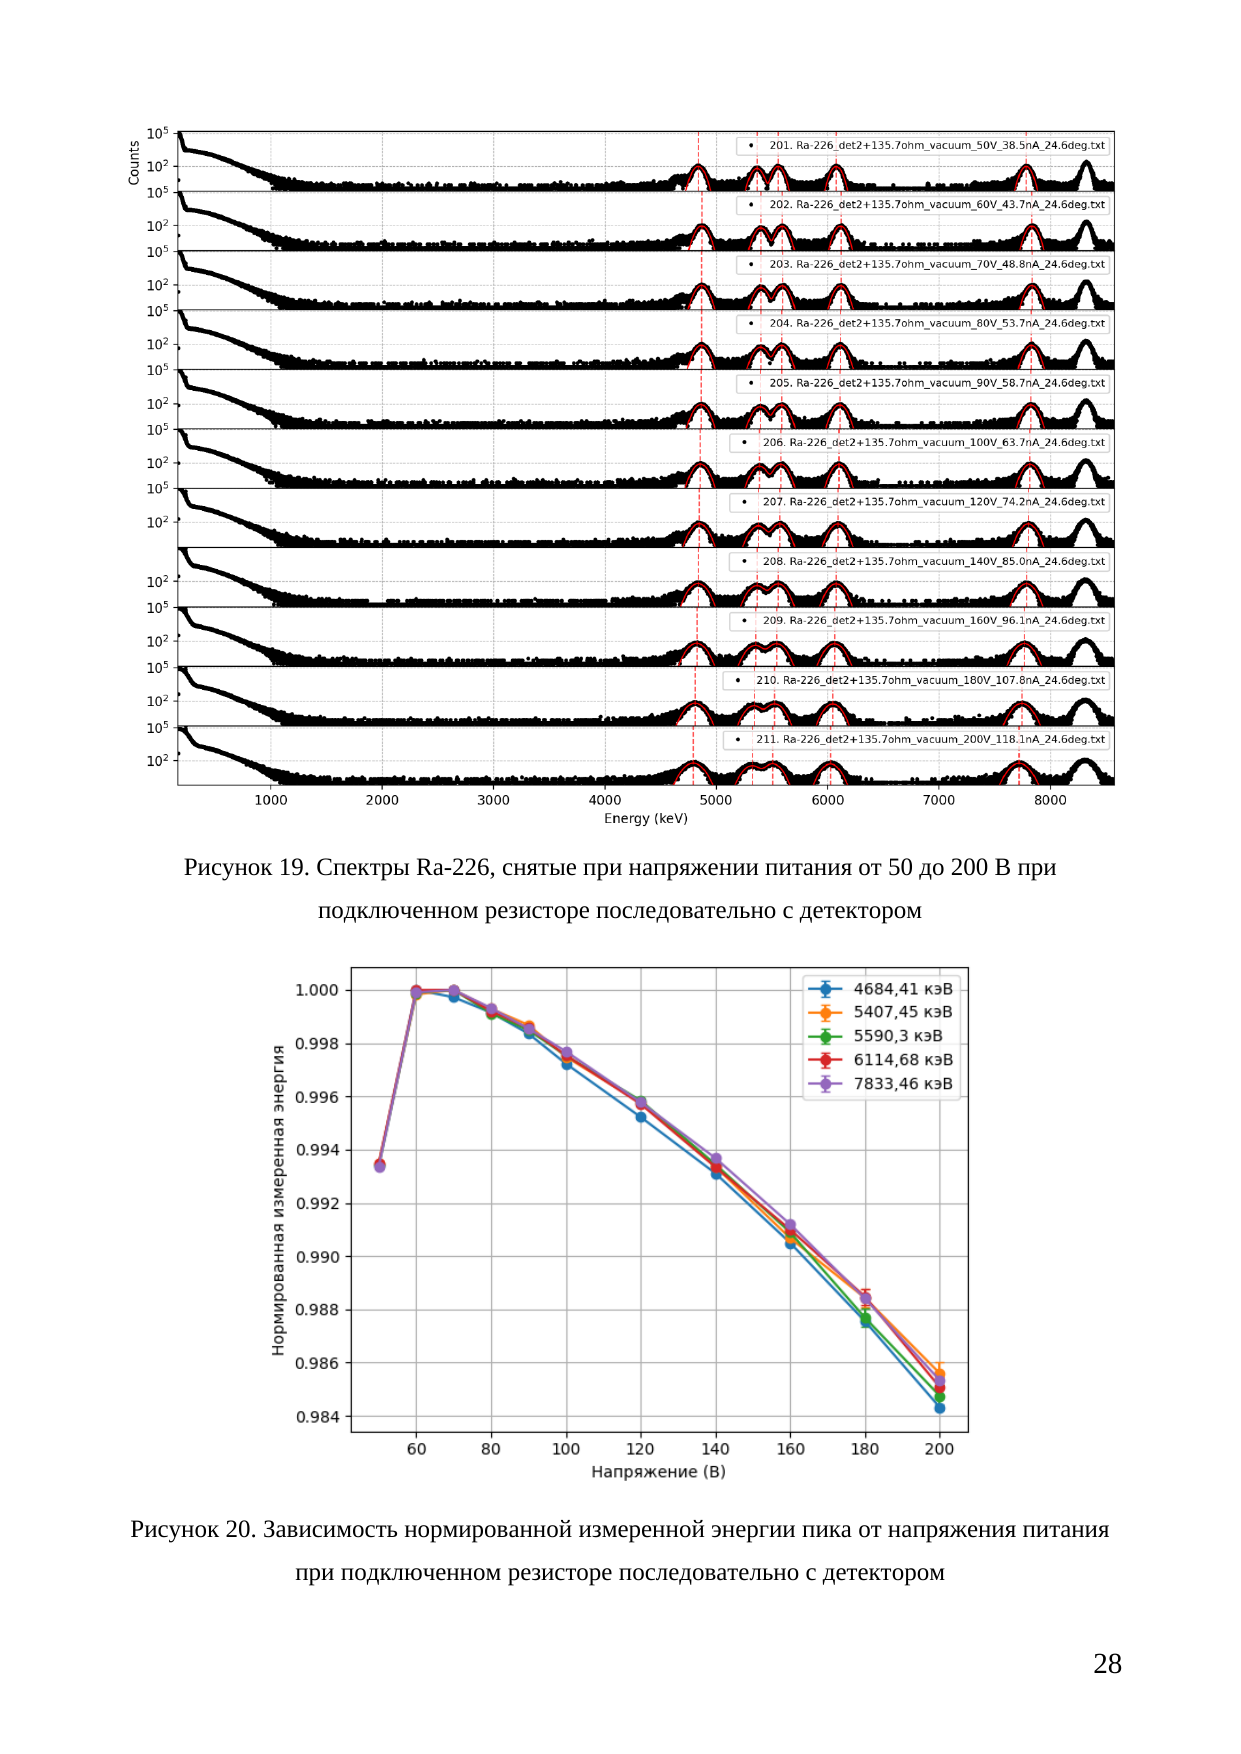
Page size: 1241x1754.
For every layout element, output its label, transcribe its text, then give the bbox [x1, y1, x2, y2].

picture [118, 118, 1123, 835]
picture [255, 950, 985, 1498]
text Рисунок 19. Спектры Ra-226, снятые при напряжении питания от 50 до 200 В при подключенном резисторе последовательно с детектором [118, 852, 1122, 923]
text Рисунок 20. Зависимость нормированной измеренной энергии пика от напряжения питания при подключенном резисторе последовательно с детектором [118, 1514, 1122, 1586]
